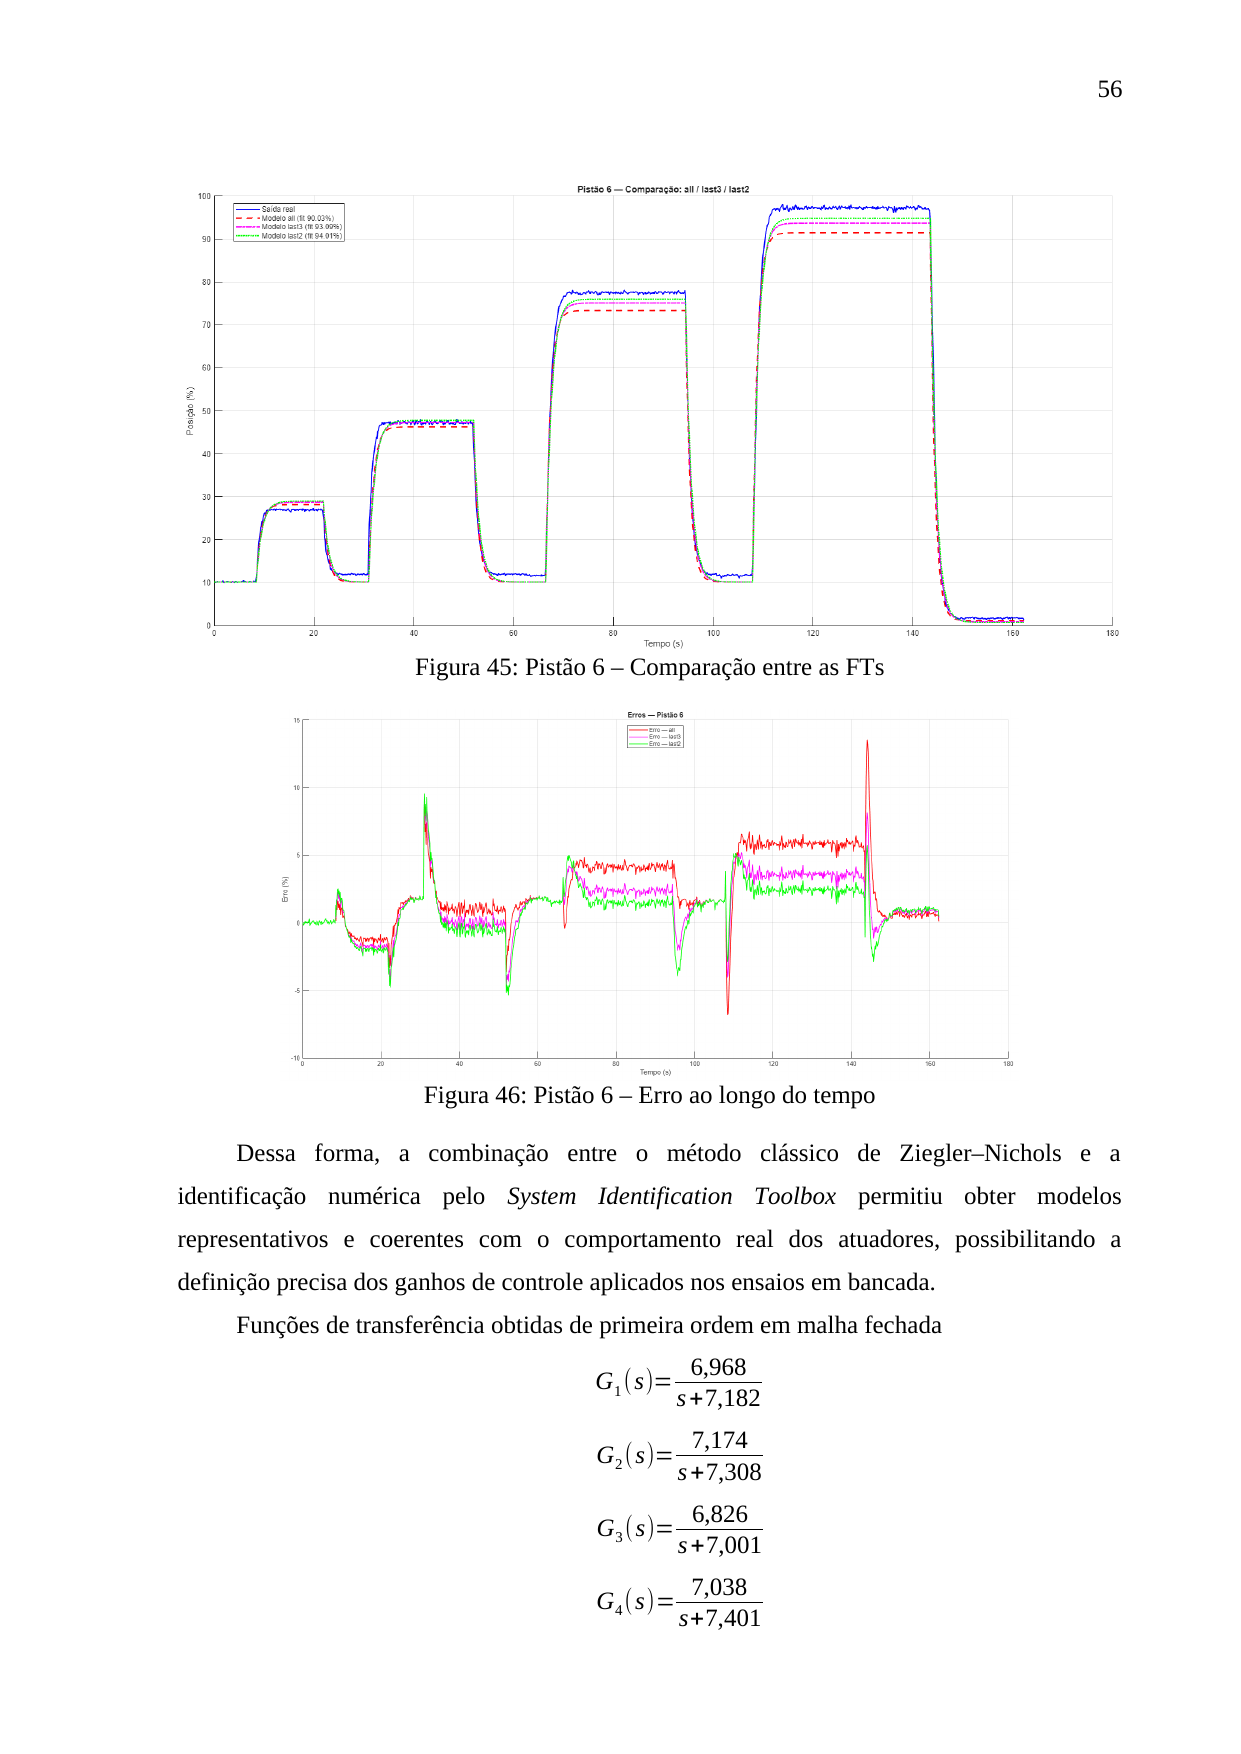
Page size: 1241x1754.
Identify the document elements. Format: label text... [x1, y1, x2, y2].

text Dessa forma, a combinação entre o método clássico de Ziegler–Nichols e a identificação numérica pelo System Identification Toolbox permitiu obter modelos representativos e coerentes com o comportamento real dos atuadores, possibilitando a definição precisa dos ganhos de controle aplicados nos ensaios em bancada. [177, 1138, 1122, 1296]
picture [177, 177, 1123, 653]
text Funções de transferência obtidas de primeira ordem em malha fechada [177, 1311, 1122, 1339]
text Figura 46: Pistão 6 – Erro ao longo do tempo [177, 1081, 1122, 1109]
picture [280, 709, 1019, 1081]
text Figura 45: Pistão 6 – Comparação entre as FTs [177, 653, 1122, 681]
